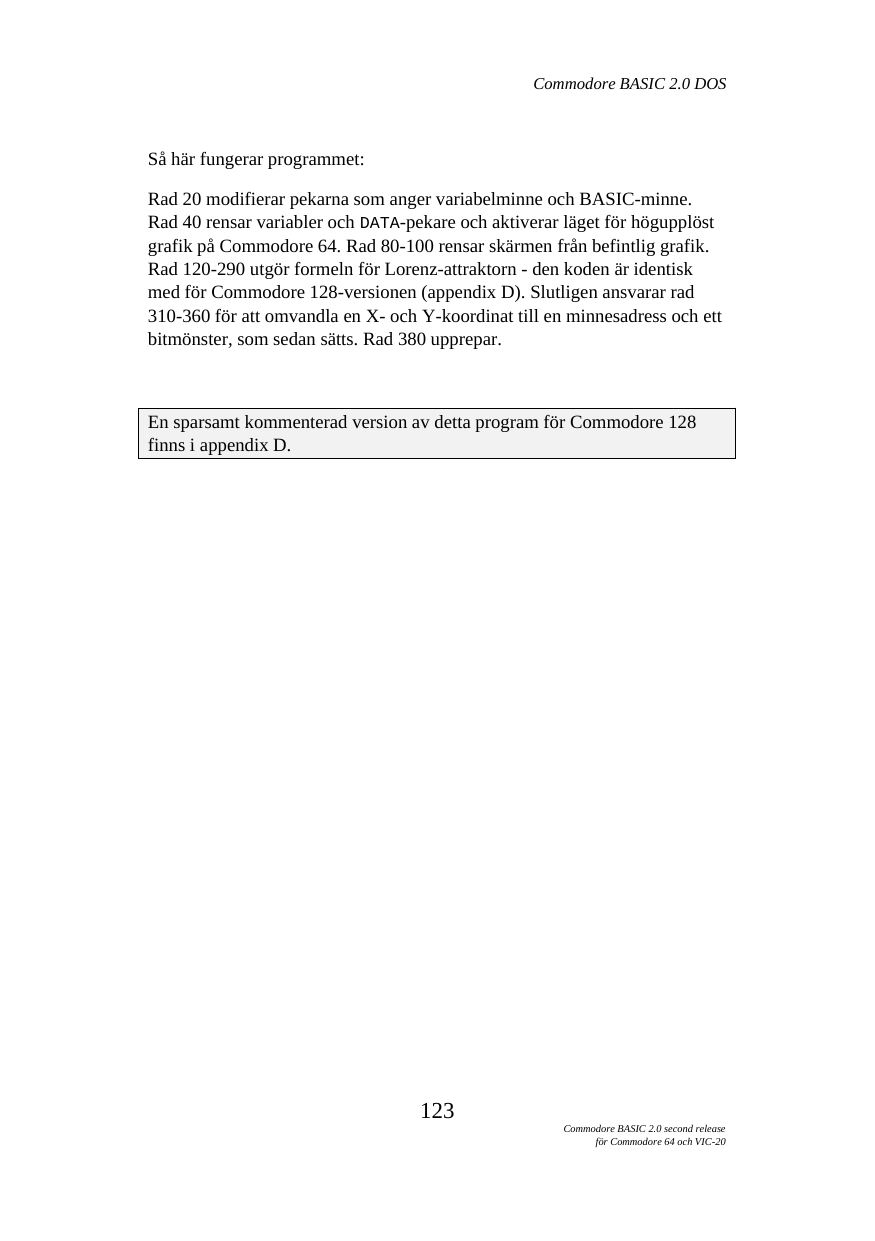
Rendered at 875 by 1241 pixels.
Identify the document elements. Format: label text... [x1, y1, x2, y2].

text Rad 20 modifierar pekarna som anger variabelminne och BASIC-minne. Rad 40 rensar variabler och DATA-pekare och aktiverar läget för högupplöst grafik på Commodore 64. Rad 80-100 rensar skärmen från befintlig grafik. Rad 120-290 utgör formeln för Lorenz-attraktorn - den koden är identisk med för Commodore 128-versionen (appendix D). Slutligen ansvarar rad 310-360 för att omvandla en X- och Y-koordinat till en minnesadress och ett bitmönster, som sedan sätts. Rad 380 upprepar. [148, 188, 726, 349]
text Så här fungerar programmet: [148, 148, 726, 169]
text En sparsamt kommenterad version av detta program för Commodore 128 finns i appendix D. [139, 409, 735, 458]
